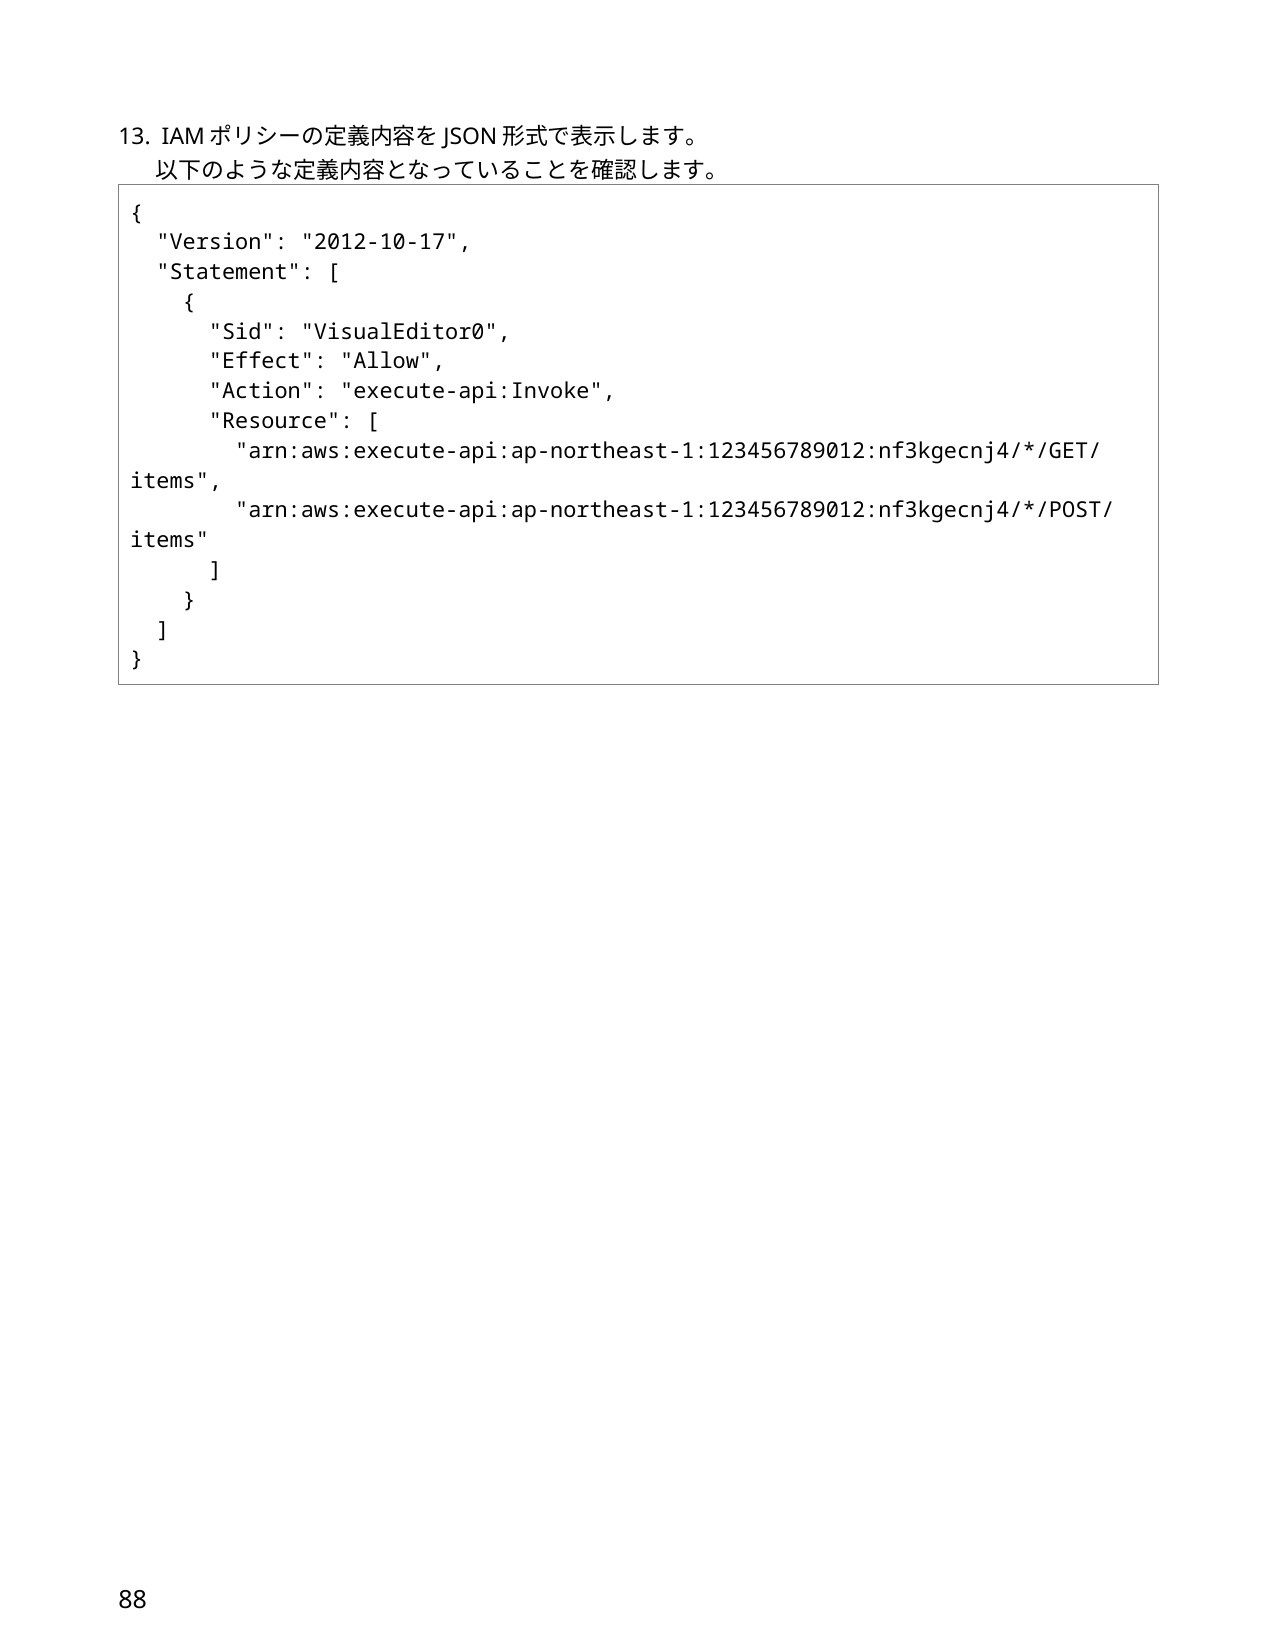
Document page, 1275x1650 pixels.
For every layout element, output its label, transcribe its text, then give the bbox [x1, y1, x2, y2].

list 以下のような定義内容となっていることを確認します。 [156, 151, 1157, 184]
list IAMポリシーの定義内容をJSON形式で表示します。 [118, 118, 1157, 151]
